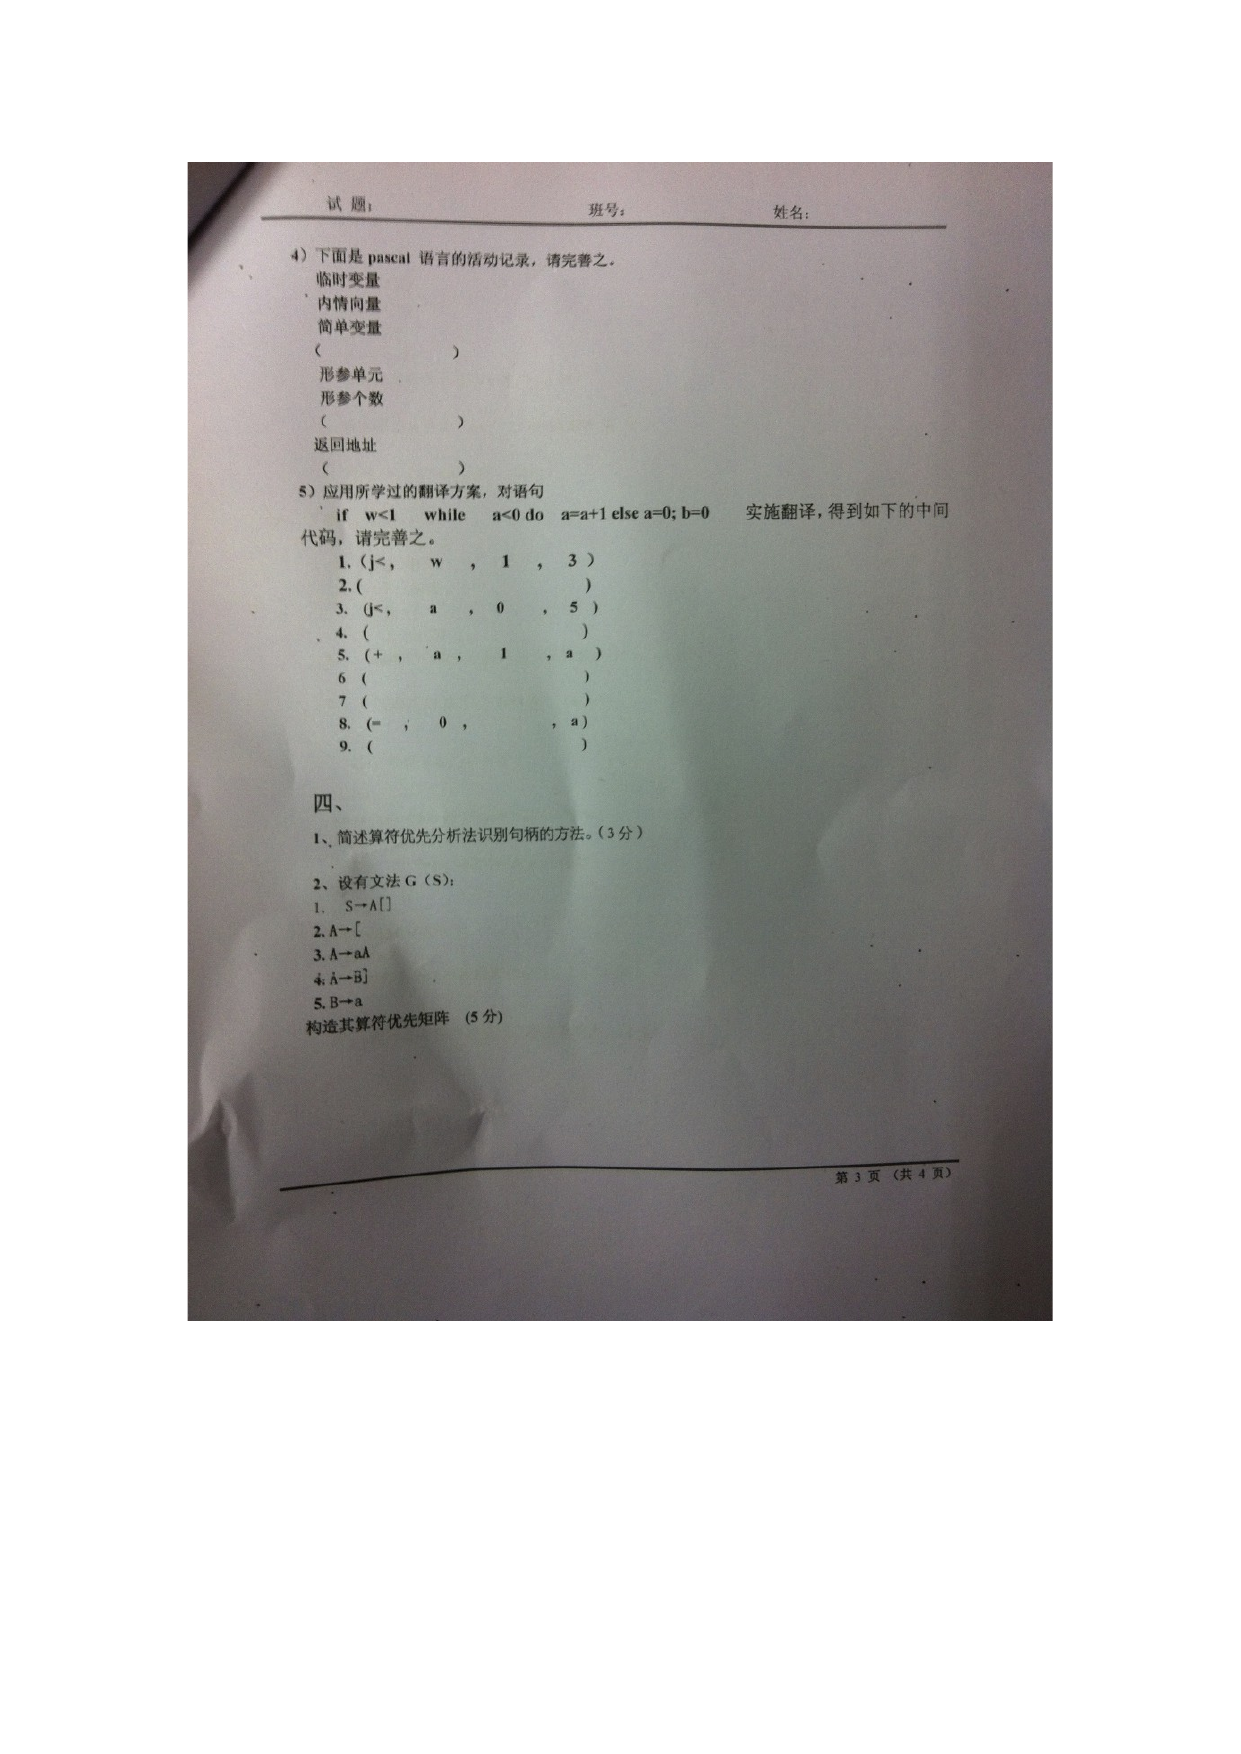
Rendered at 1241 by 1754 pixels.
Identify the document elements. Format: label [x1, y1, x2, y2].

picture [187, 162, 1053, 1321]
